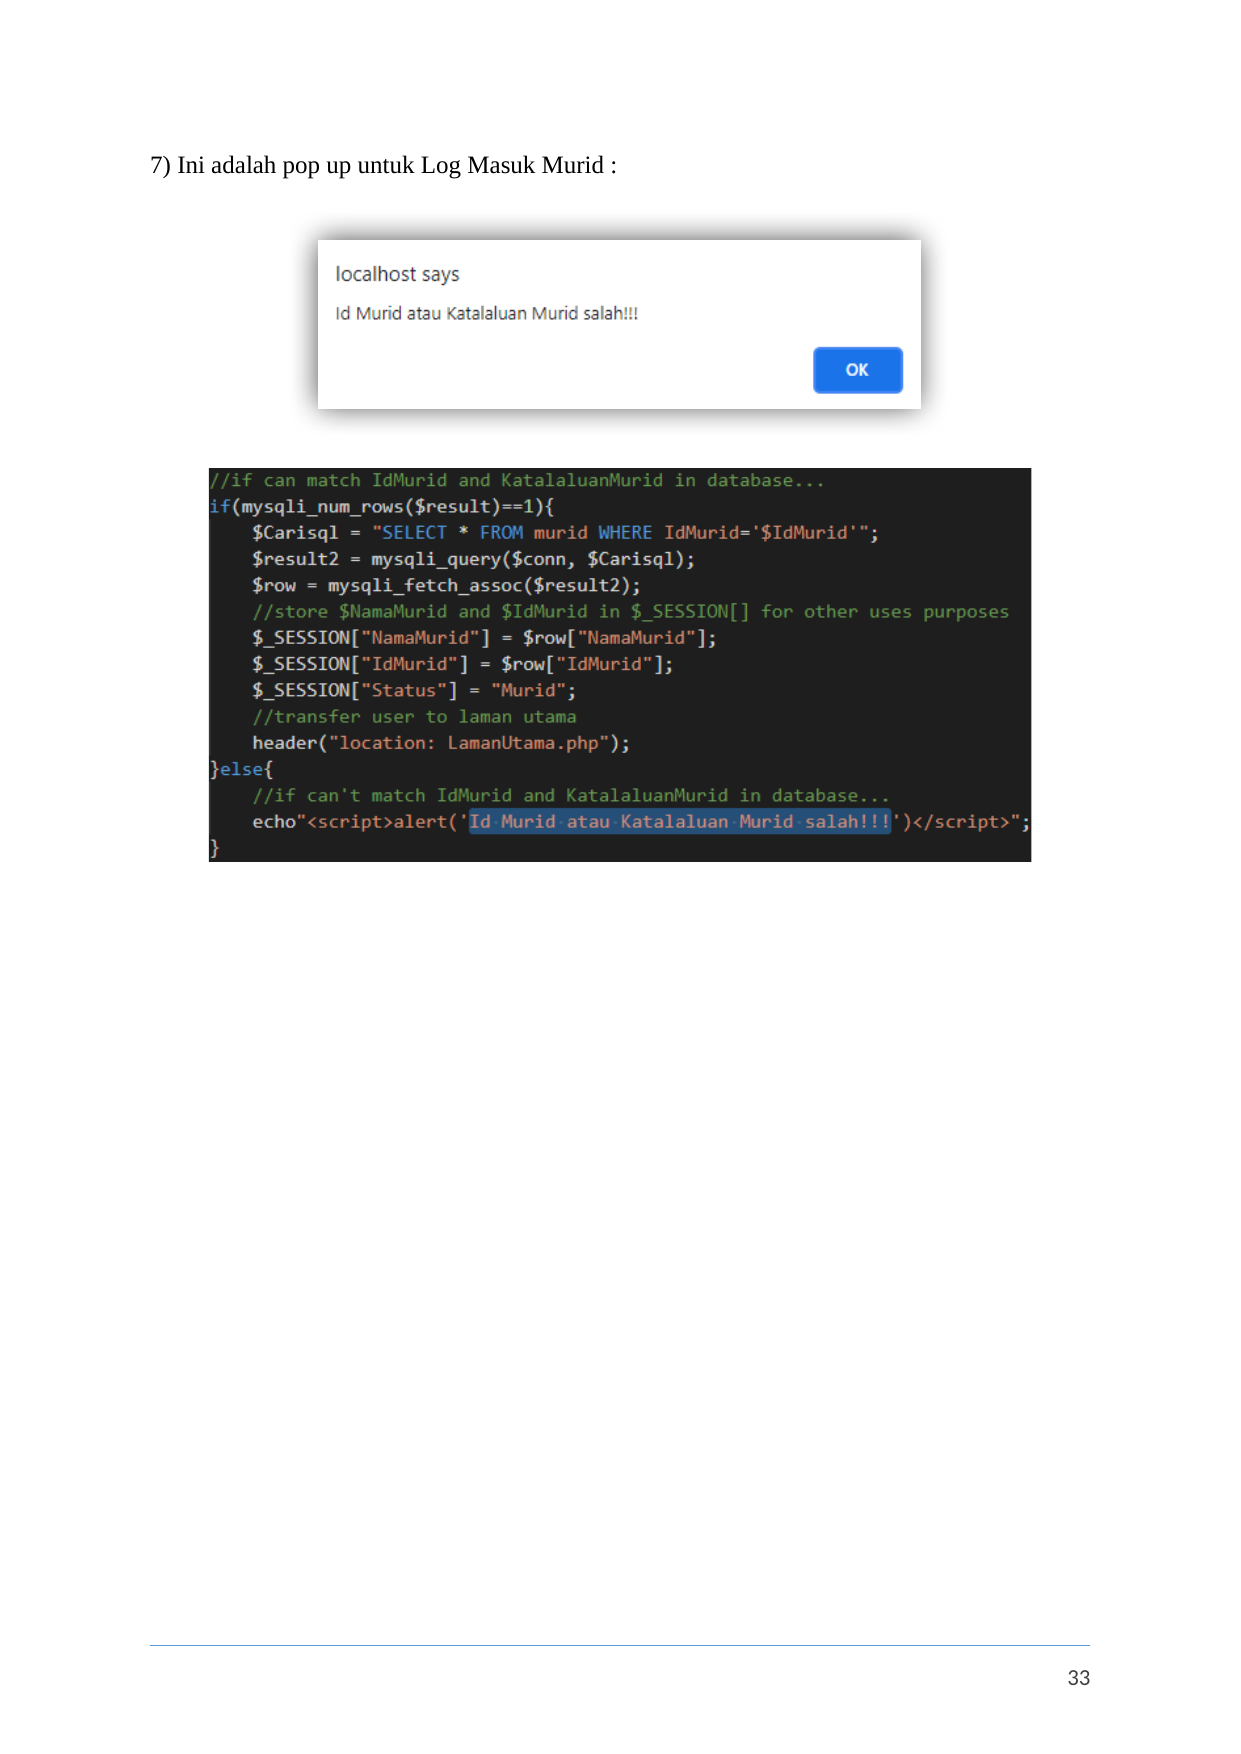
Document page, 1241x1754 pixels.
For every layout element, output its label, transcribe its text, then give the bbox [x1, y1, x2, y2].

picture [318, 240, 921, 409]
picture [208, 468, 1032, 862]
text 7) Ini adalah pop up untuk Log Masuk Murid : [150, 150, 1090, 179]
